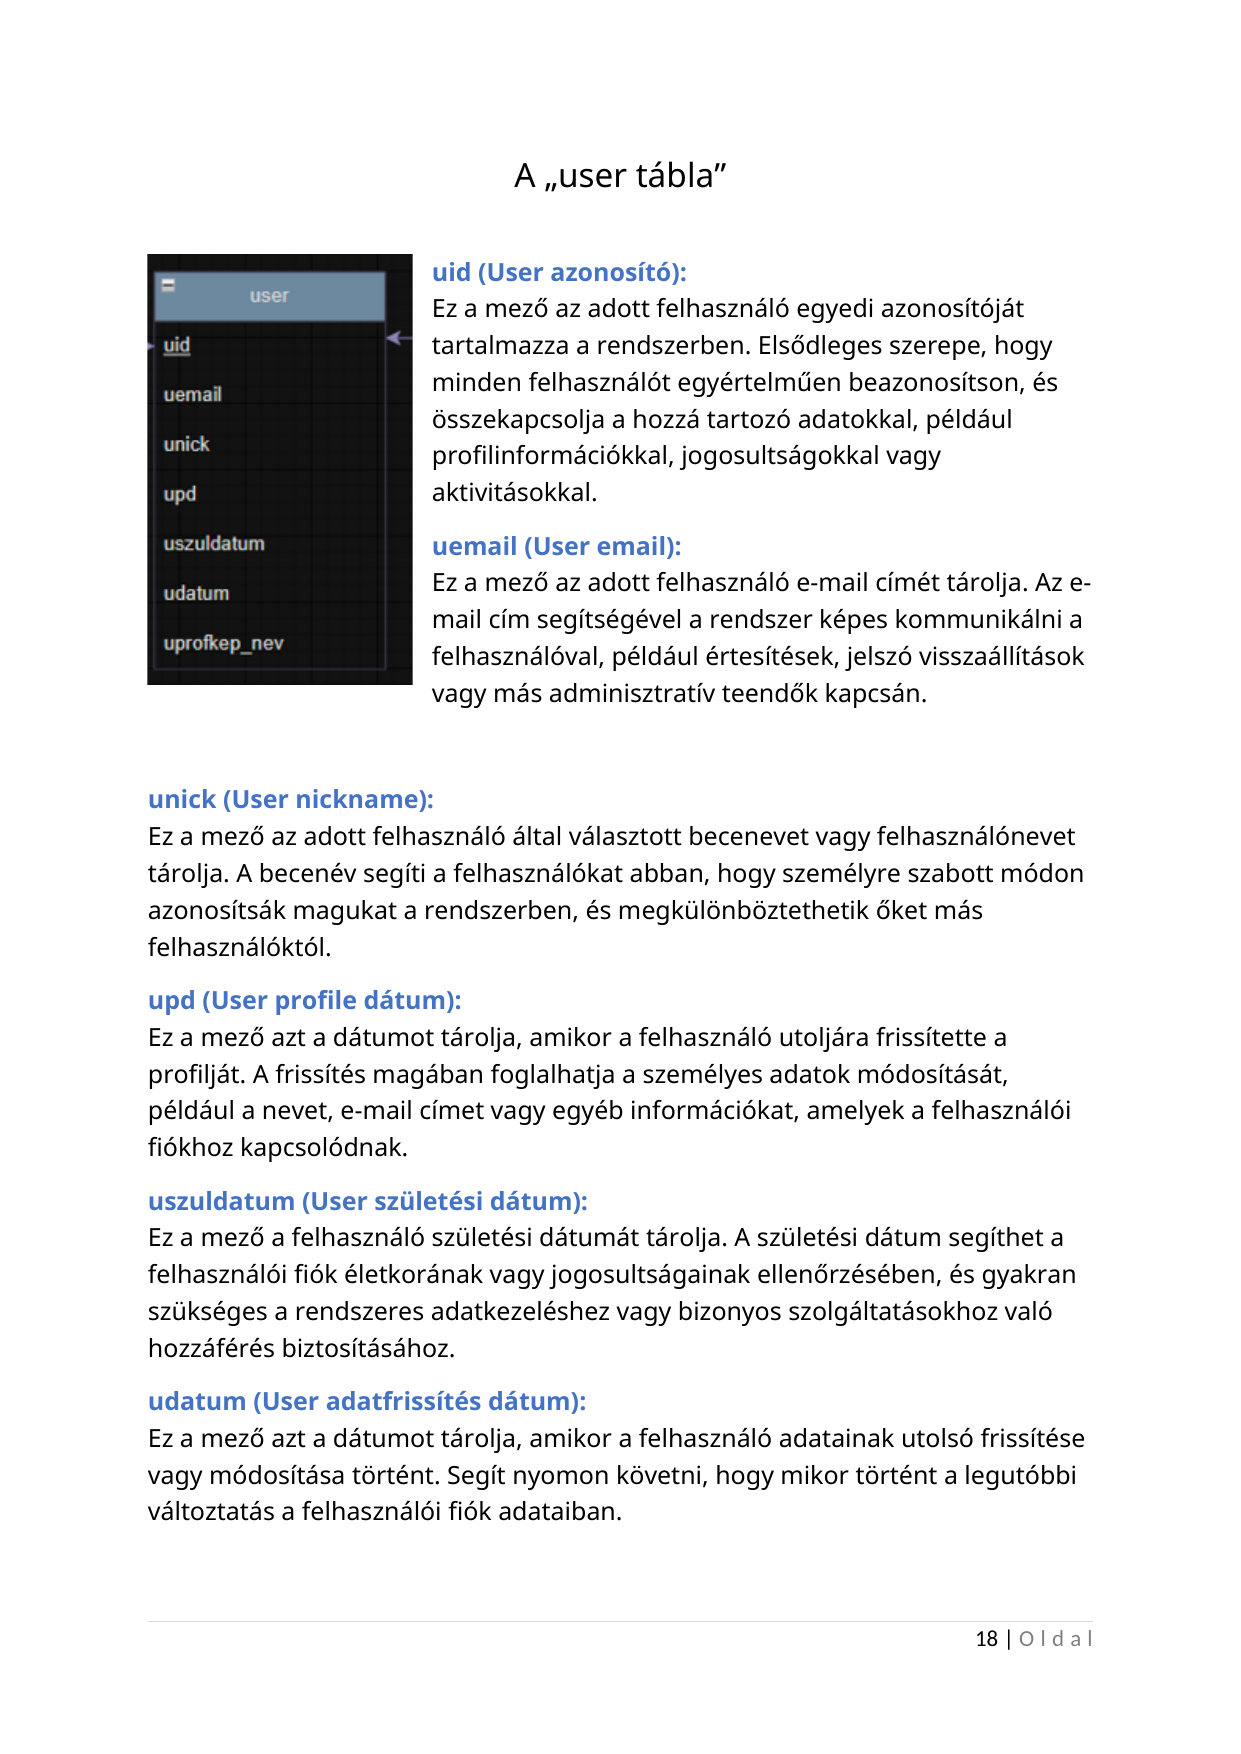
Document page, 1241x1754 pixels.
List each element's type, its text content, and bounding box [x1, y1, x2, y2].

text uszuldatum (User születési dátum): Ez a mező a felhasználó születési dátumát tárolja. A születési dátum segíthet a felhasználói fiók életkorának vagy jogosultságainak ellenőrzésében, és gyakran szükséges a rendszeres adatkezeléshez vagy bizonyos szolgáltatásokhoz való hozzáférés biztosításához. [148, 1183, 1093, 1364]
text uemail (User email): Ez a mező az adott felhasználó e-mail címét tárolja. Az e-mail cím segítségével a rendszer képes kommunikálni a felhasználóval, például értesítések, jelszó visszaállítások vagy más adminisztratív teendők kapcsán. [148, 528, 1093, 709]
subtitle A „user tábla” [148, 152, 1093, 197]
text upd (User profile dátum): Ez a mező azt a dátumot tárolja, amikor a felhasználó utoljára frissítette a profilját. A frissítés magában foglalhatja a személyes adatok módosítását, például a nevet, e-mail címet vagy egyéb információkat, amelyek a felhasználói fiókhoz kapcsolódnak. [148, 983, 1093, 1164]
text unick (User nickname): Ez a mező az adott felhasználó által választott becenevet vagy felhasználónevet tárolja. A becenév segíti a felhasználókat abban, hogy személyre szabott módon azonosítsák magukat a rendszerben, és megkülönböztethetik őket más felhasználóktól. [148, 782, 1093, 963]
text udatum (User adatfrissítés dátum): Ez a mező azt a dátumot tárolja, amikor a felhasználó adatainak utolsó frissítése vagy módosítása történt. Segít nyomon követni, hogy mikor történt a legutóbbi változtatás a felhasználói fiók adataiban. [148, 1384, 1093, 1528]
picture [147, 254, 413, 685]
text uid (User azonosító): Ez a mező az adott felhasználó egyedi azonosítóját tartalmazza a rendszerben. Elsődleges szerepe, hogy minden felhasználót egyértelműen beazonosítson, és összekapcsolja a hozzá tartozó adatokkal, például profilinformációkkal, jogosultságokkal vagy aktivitásokkal. [413, 254, 1093, 509]
